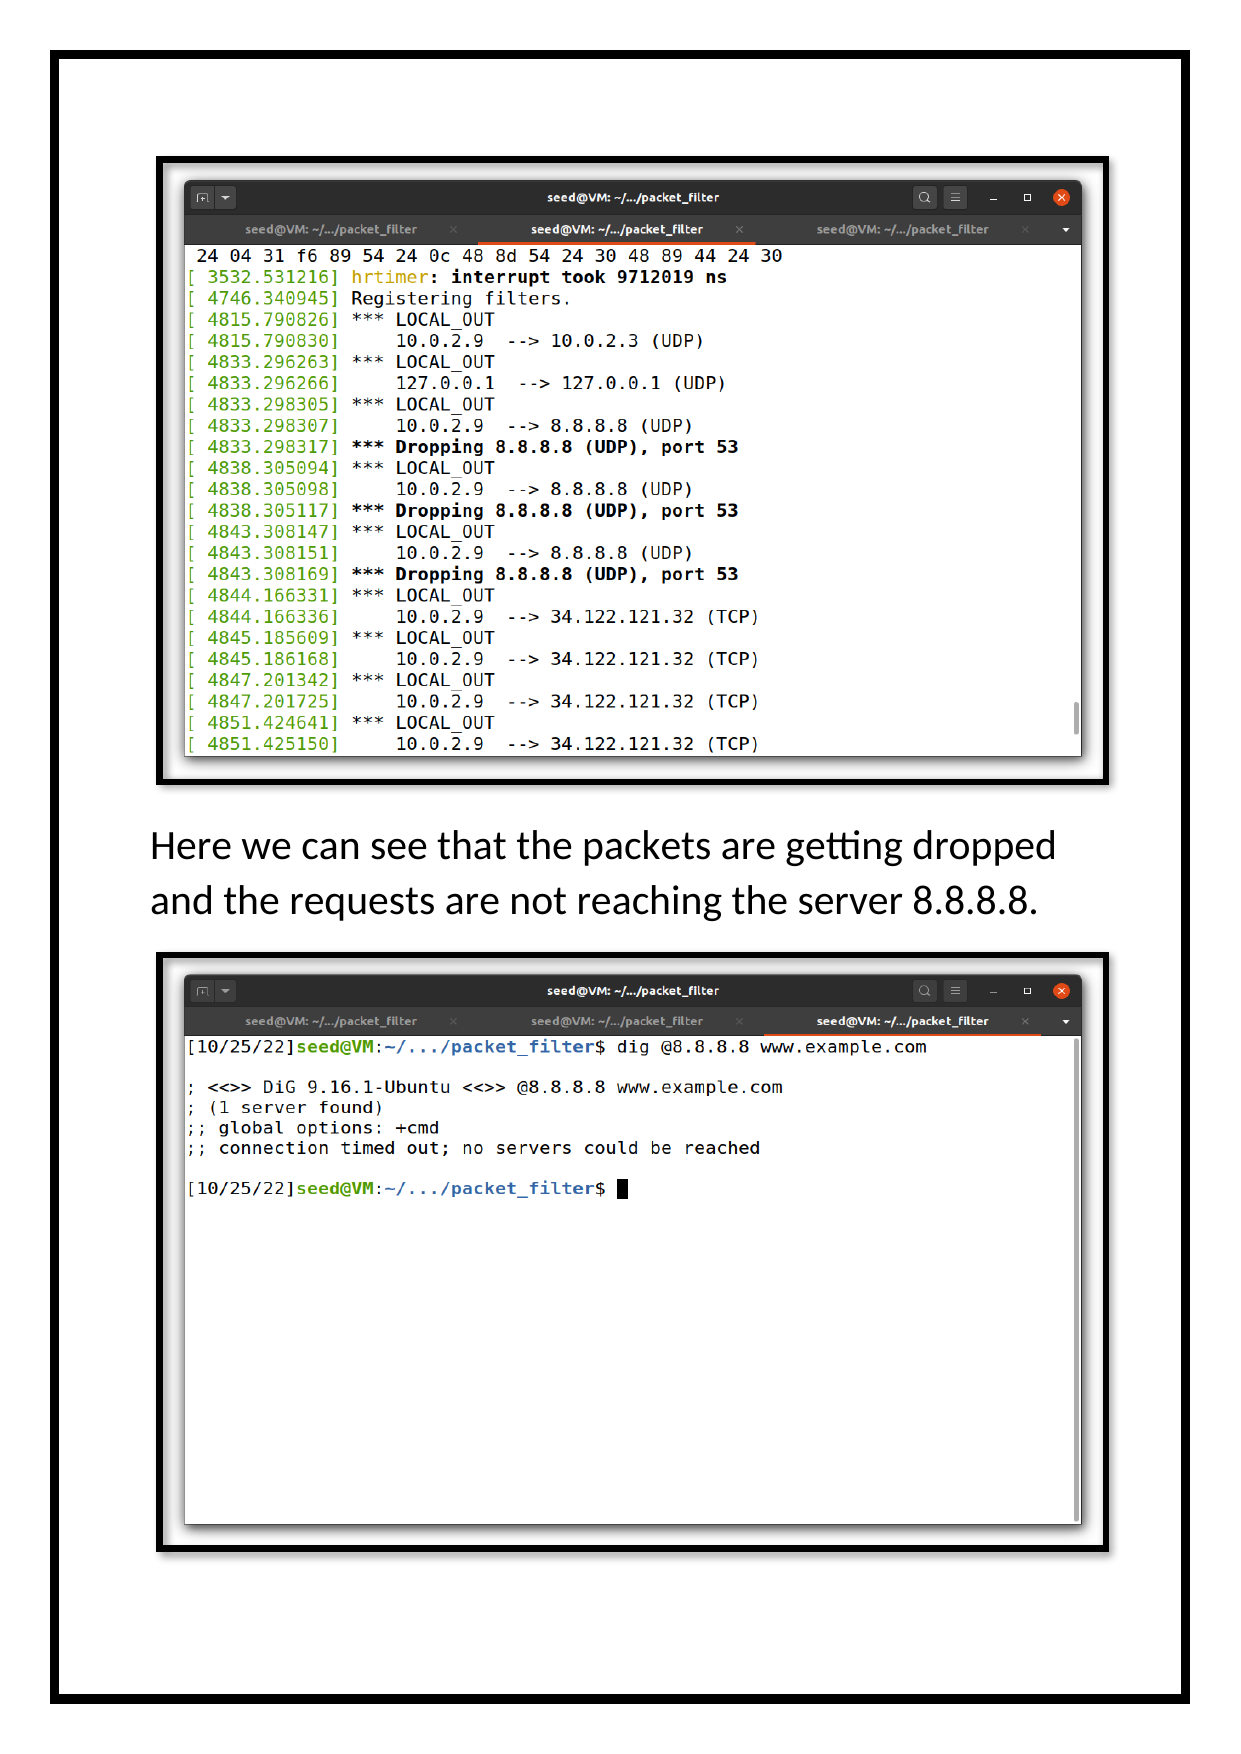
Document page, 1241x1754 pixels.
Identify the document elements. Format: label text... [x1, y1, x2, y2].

picture [163, 958, 1103, 1545]
picture [163, 163, 1103, 779]
text Here we can see that the packets are getting dropped and the requests are not reaching the server 8.8.8.8. [150, 819, 1090, 925]
